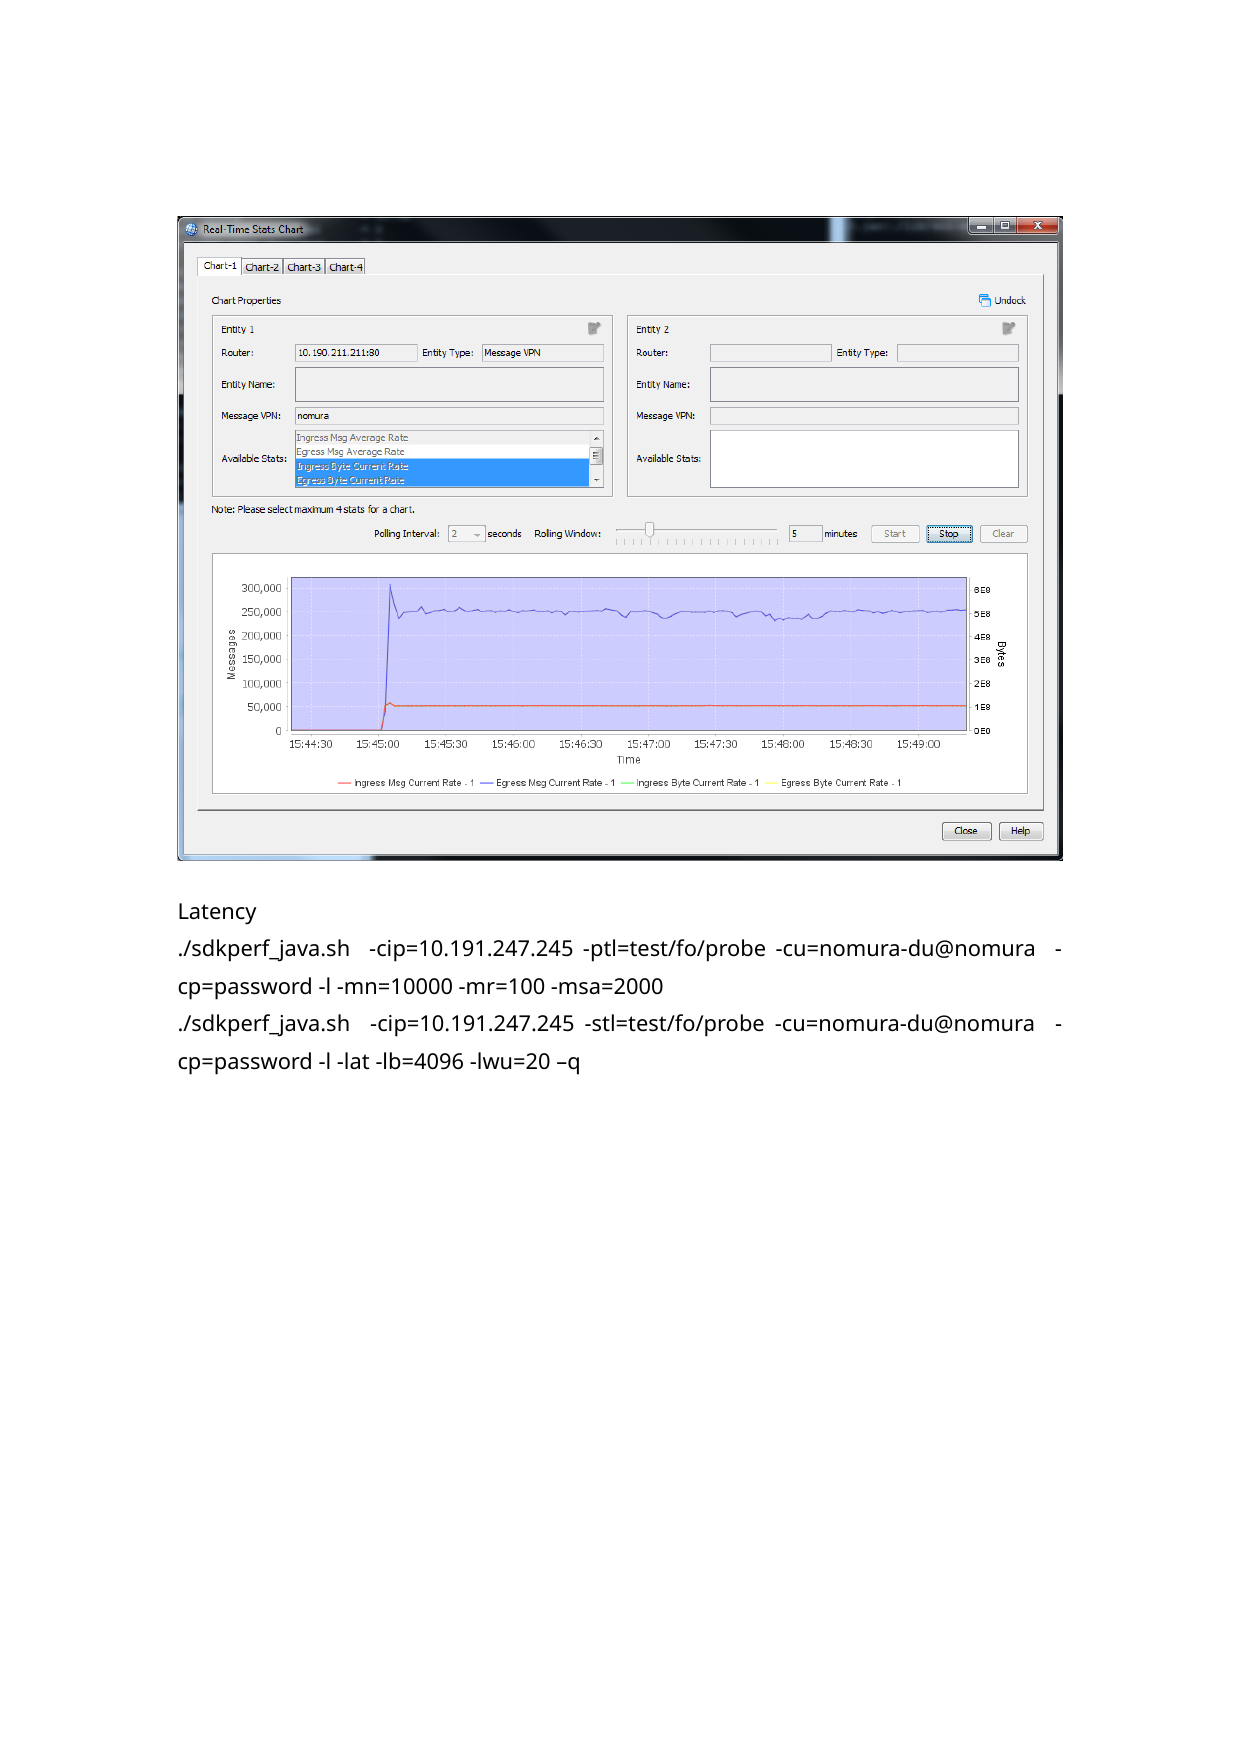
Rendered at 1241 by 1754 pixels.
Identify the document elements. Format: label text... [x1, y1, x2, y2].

text Latency [177, 892, 1063, 929]
text ./sdkperf_java.sh -cip=10.191.247.245 -stl=test/fo/probe -cu=nomura-du@nomura -cp=password -l -lat -lb=4096 -lwu=20 –q [177, 1004, 1063, 1079]
text ./sdkperf_java.sh -cip=10.191.247.245 -ptl=test/fo/probe -cu=nomura-du@nomura -cp=password -l -mn=10000 -mr=100 -msa=2000 [177, 929, 1063, 1004]
picture [177, 216, 1063, 861]
